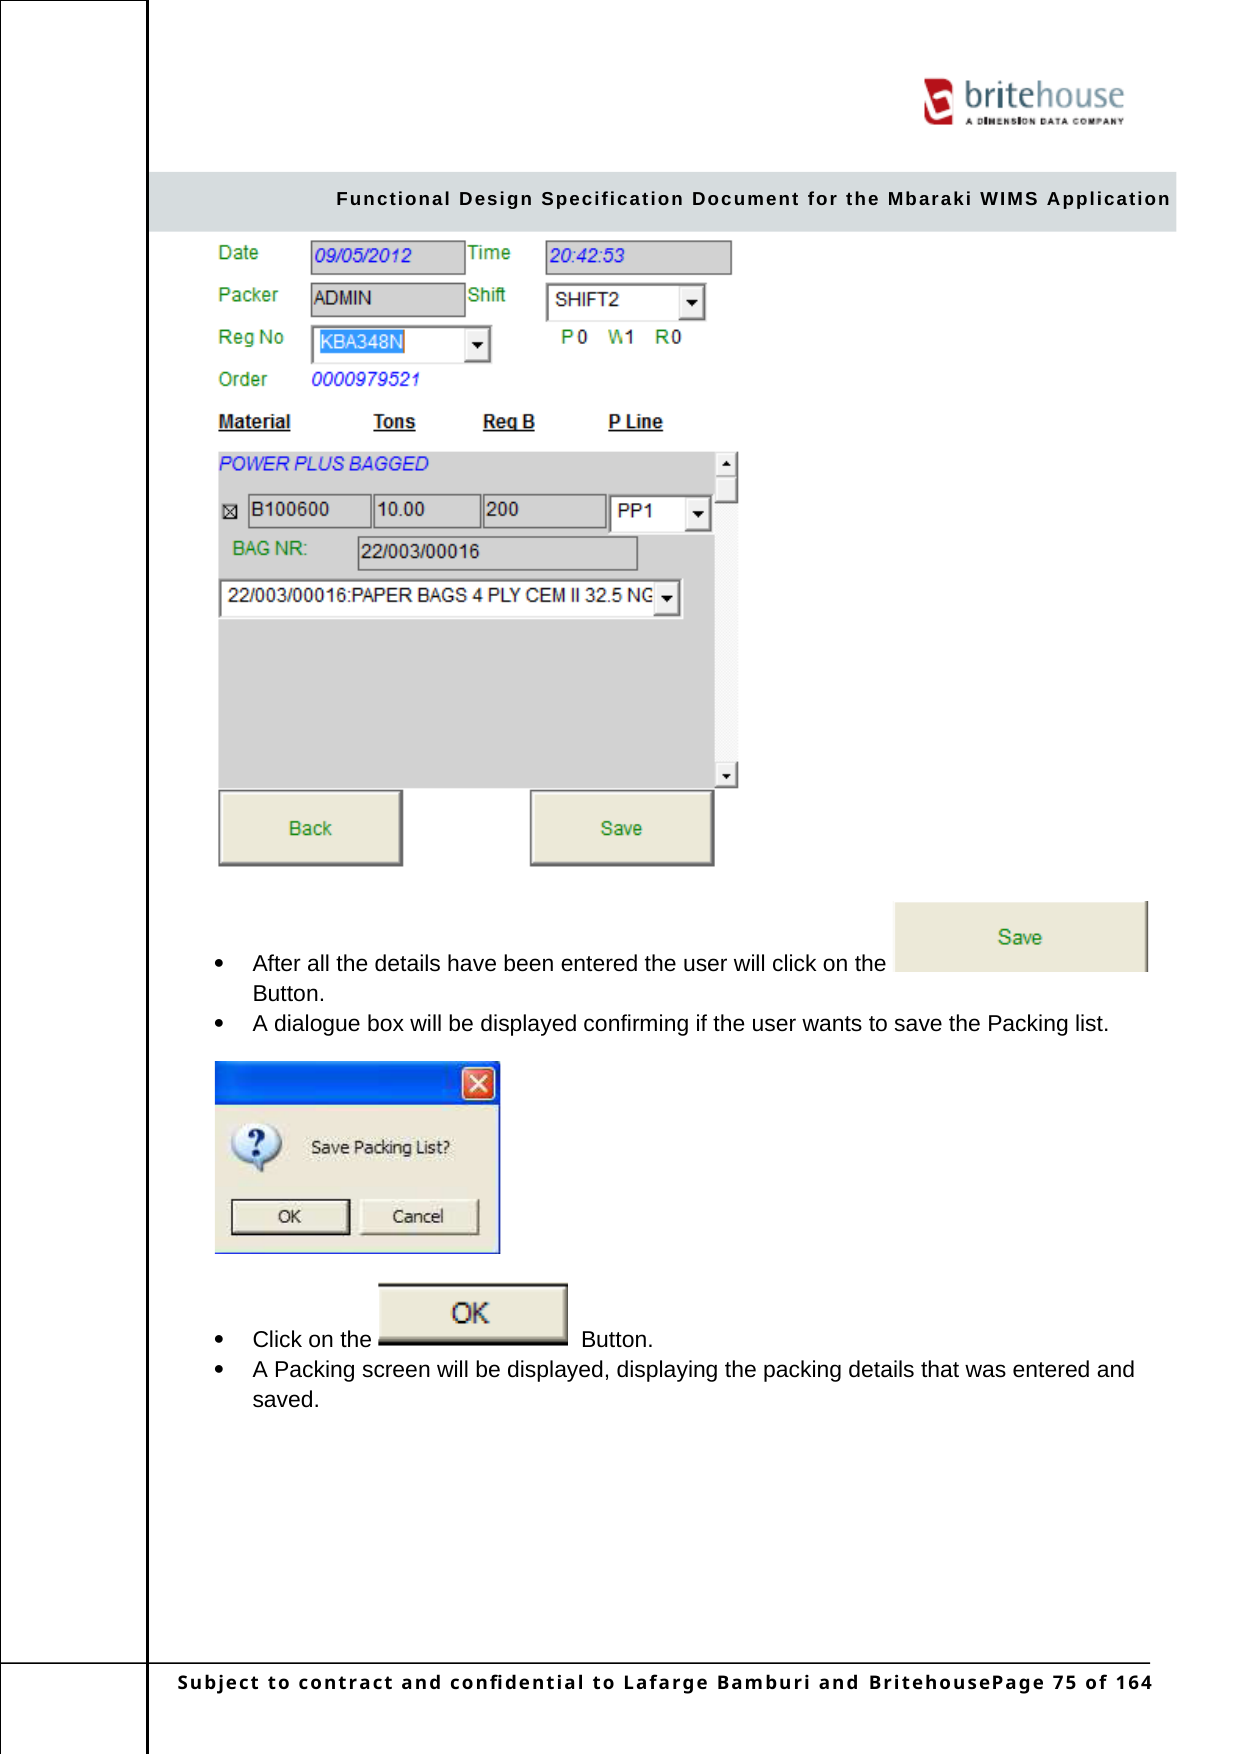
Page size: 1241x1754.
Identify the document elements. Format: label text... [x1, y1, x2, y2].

picture [908, 58, 1144, 140]
picture [378, 1282, 568, 1347]
list Click on the Button. [215, 1283, 1152, 1352]
picture [214, 236, 751, 873]
list A dialogue box will be displayed confirming if the user wants to save the Packing list. [215, 1010, 1152, 1037]
list A Packing screen will be displayed, displaying the packing details that was entered and saved. [215, 1356, 1152, 1412]
list After all the details have been entered the user will click on the Button. [215, 902, 1152, 1006]
